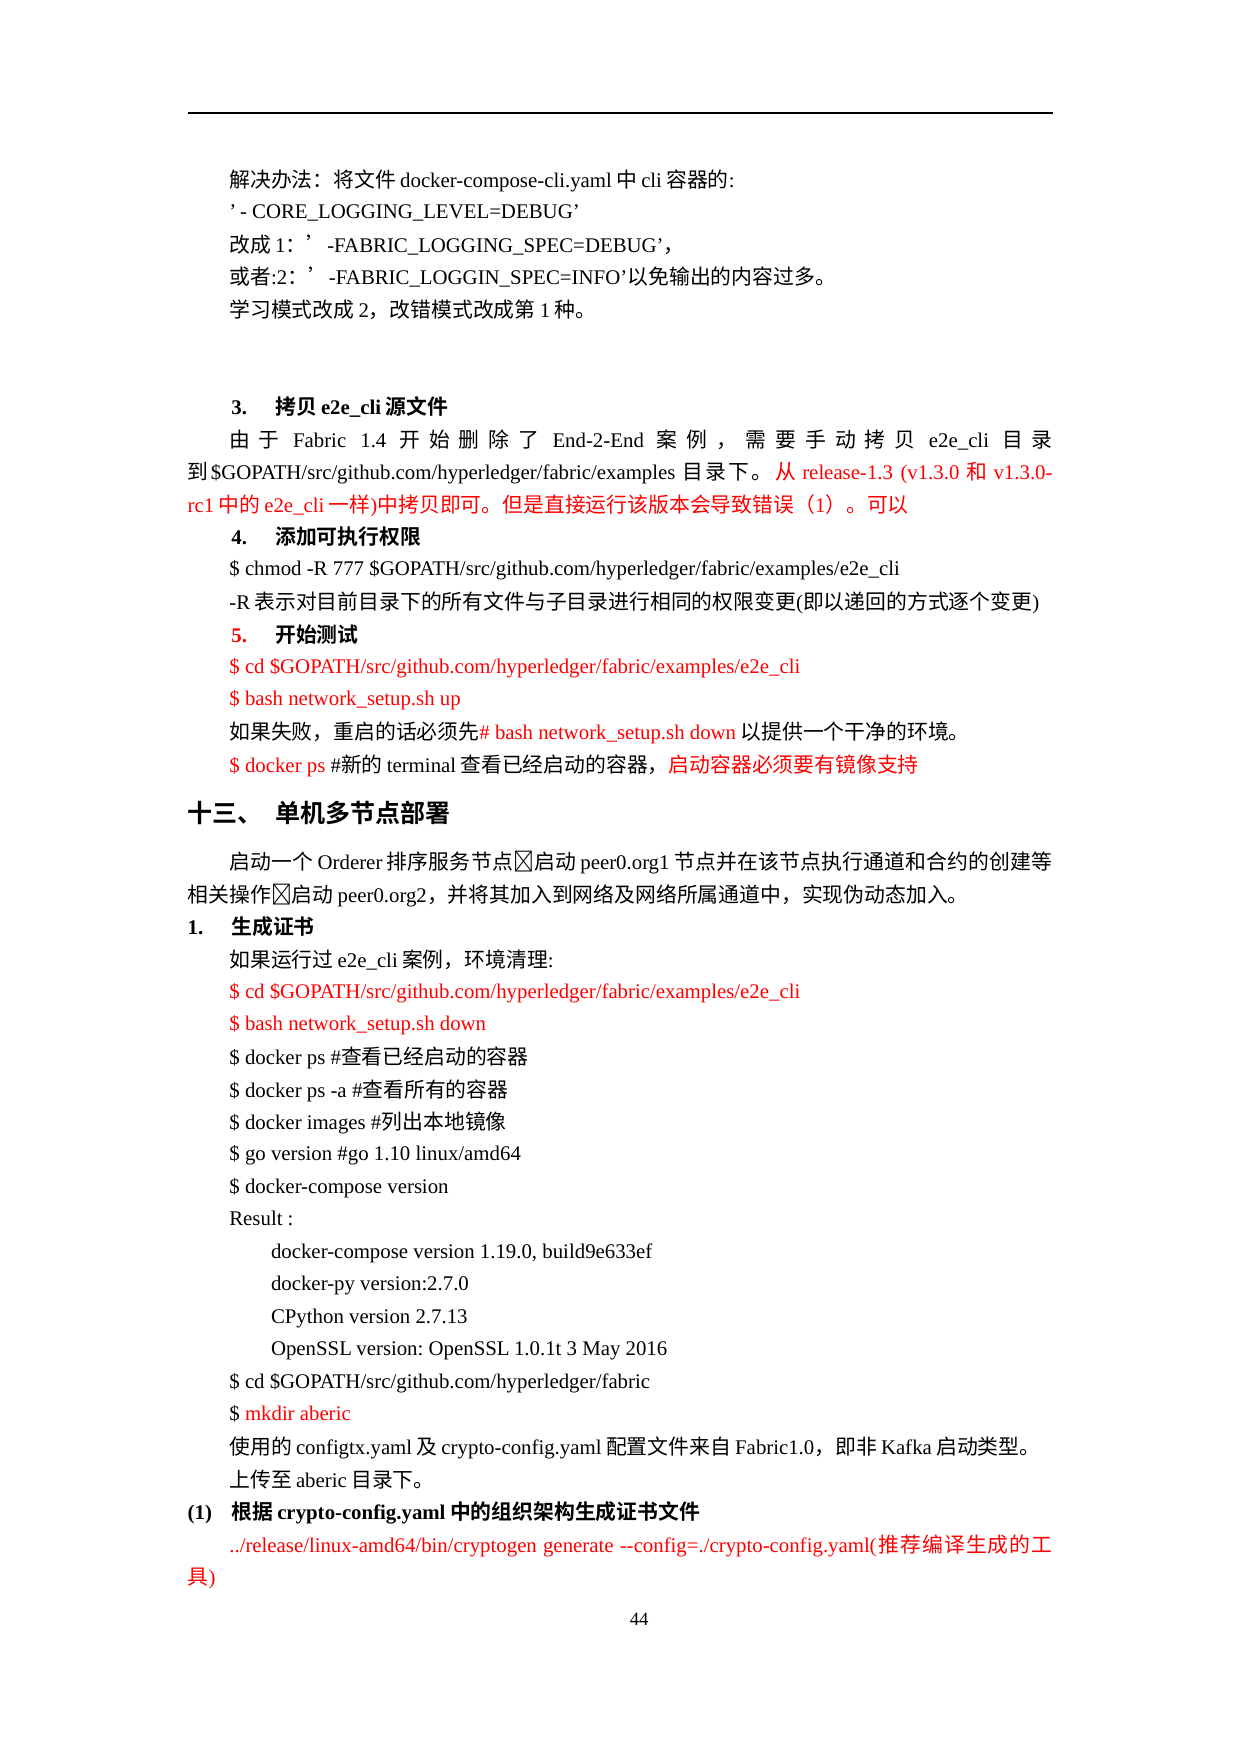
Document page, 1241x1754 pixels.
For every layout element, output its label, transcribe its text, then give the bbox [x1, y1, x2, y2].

text $ cd $GOPATH/src/github.com/hyperledger/fabric/examples/e2e_cli [187, 649, 1053, 682]
text $ chmod -R 777 $GOPATH/src/github.com/hyperledger/fabric/examples/e2e_cli [187, 552, 1053, 584]
text ../release/linux-amd64/bin/cryptogen generate --config=./crypto-config.yaml(推荐编译生成的工具) [187, 1527, 1053, 1592]
subtitle 开始测试 [231, 617, 1053, 649]
subtitle 生成证书 [187, 909, 1053, 942]
text docker-py version:2.7.0 [187, 1267, 1053, 1299]
subtitle 根据crypto-config.yaml中的组织架构生成证书文件 [187, 1494, 1053, 1527]
text -R表示对目前目录下的所有文件与子目录进行相同的权限变更(即以递回的方式逐个变更) [187, 584, 1053, 617]
text 改成1：’-FABRIC_LOGGING_SPEC=DEBUG’， [187, 227, 1053, 259]
text ’ - CORE_LOGGING_LEVEL=DEBUG’ [187, 194, 1053, 227]
subtitle 拷贝e2e_cli源文件 [231, 389, 1053, 422]
text $ docker-compose version [187, 1169, 1053, 1202]
text 使用的configtx.yaml及crypto-config.yaml配置文件来自Fabric1.0，即非Kafka启动类型。 [187, 1429, 1053, 1462]
text 如果失败，重启的话必须先# bash network_setup.sh down以提供一个干净的环境。 [187, 714, 1053, 747]
text 由于Fabric 1.4开始删除了End-2-End案例，需要手动拷贝e2e_cli目录到$GOPATH/src/github.com/hyperledger/fabric/examples目录下。从release-1.3 (v1.3.0和v1.3.0-rc1中的e2e_cli一样)中拷贝即可。但是直接运行该版本会导致错误（1）。可以 [187, 422, 1053, 519]
subtitle 单机多节点部署 [187, 779, 1053, 844]
text $ mkdir aberic [187, 1397, 1053, 1429]
text $ docker ps -a #查看所有的容器 [187, 1072, 1053, 1104]
text 解决办法：将文件docker-compose-cli.yaml中cli容器的: [187, 162, 1053, 194]
text $ cd $GOPATH/src/github.com/hyperledger/fabric/examples/e2e_cli [187, 974, 1053, 1007]
text 上传至aberic目录下。 [187, 1462, 1053, 1494]
subtitle 添加可执行权限 [231, 519, 1053, 552]
text $ bash network_setup.sh up [187, 682, 1053, 714]
text $ docker ps #查看已经启动的容器 [187, 1039, 1053, 1072]
text 学习模式改成2，改错模式改成第1种。 [187, 292, 1053, 324]
text CPython version 2.7.13 [187, 1299, 1053, 1332]
text $ cd $GOPATH/src/github.com/hyperledger/fabric [187, 1364, 1053, 1397]
text $ docker images #列出本地镜像 [187, 1104, 1053, 1137]
text 如果运行过e2e_cli案例，环境清理: [187, 942, 1053, 974]
text OpenSSL version: OpenSSL 1.0.1t 3 May 2016 [187, 1332, 1053, 1364]
text docker-compose version 1.19.0, build9e633ef [187, 1234, 1053, 1267]
text $ bash network_setup.sh down [187, 1007, 1053, 1039]
text $ docker ps #新的terminal查看已经启动的容器，启动容器必须要有镜像支持 [187, 747, 1053, 779]
text 或者:2：’-FABRIC_LOGGIN_SPEC=INFO’以免输出的内容过多。 [187, 259, 1053, 292]
text $ go version #go 1.10 linux/amd64 [187, 1137, 1053, 1169]
text Result : [187, 1202, 1053, 1234]
text 启动一个Orderer排序服务节点启动peer0.org1节点并在该节点执行通道和合约的创建等相关操作启动peer0.org2，并将其加入到网络及网络所属通道中，实现伪动态加入。 [187, 844, 1053, 909]
